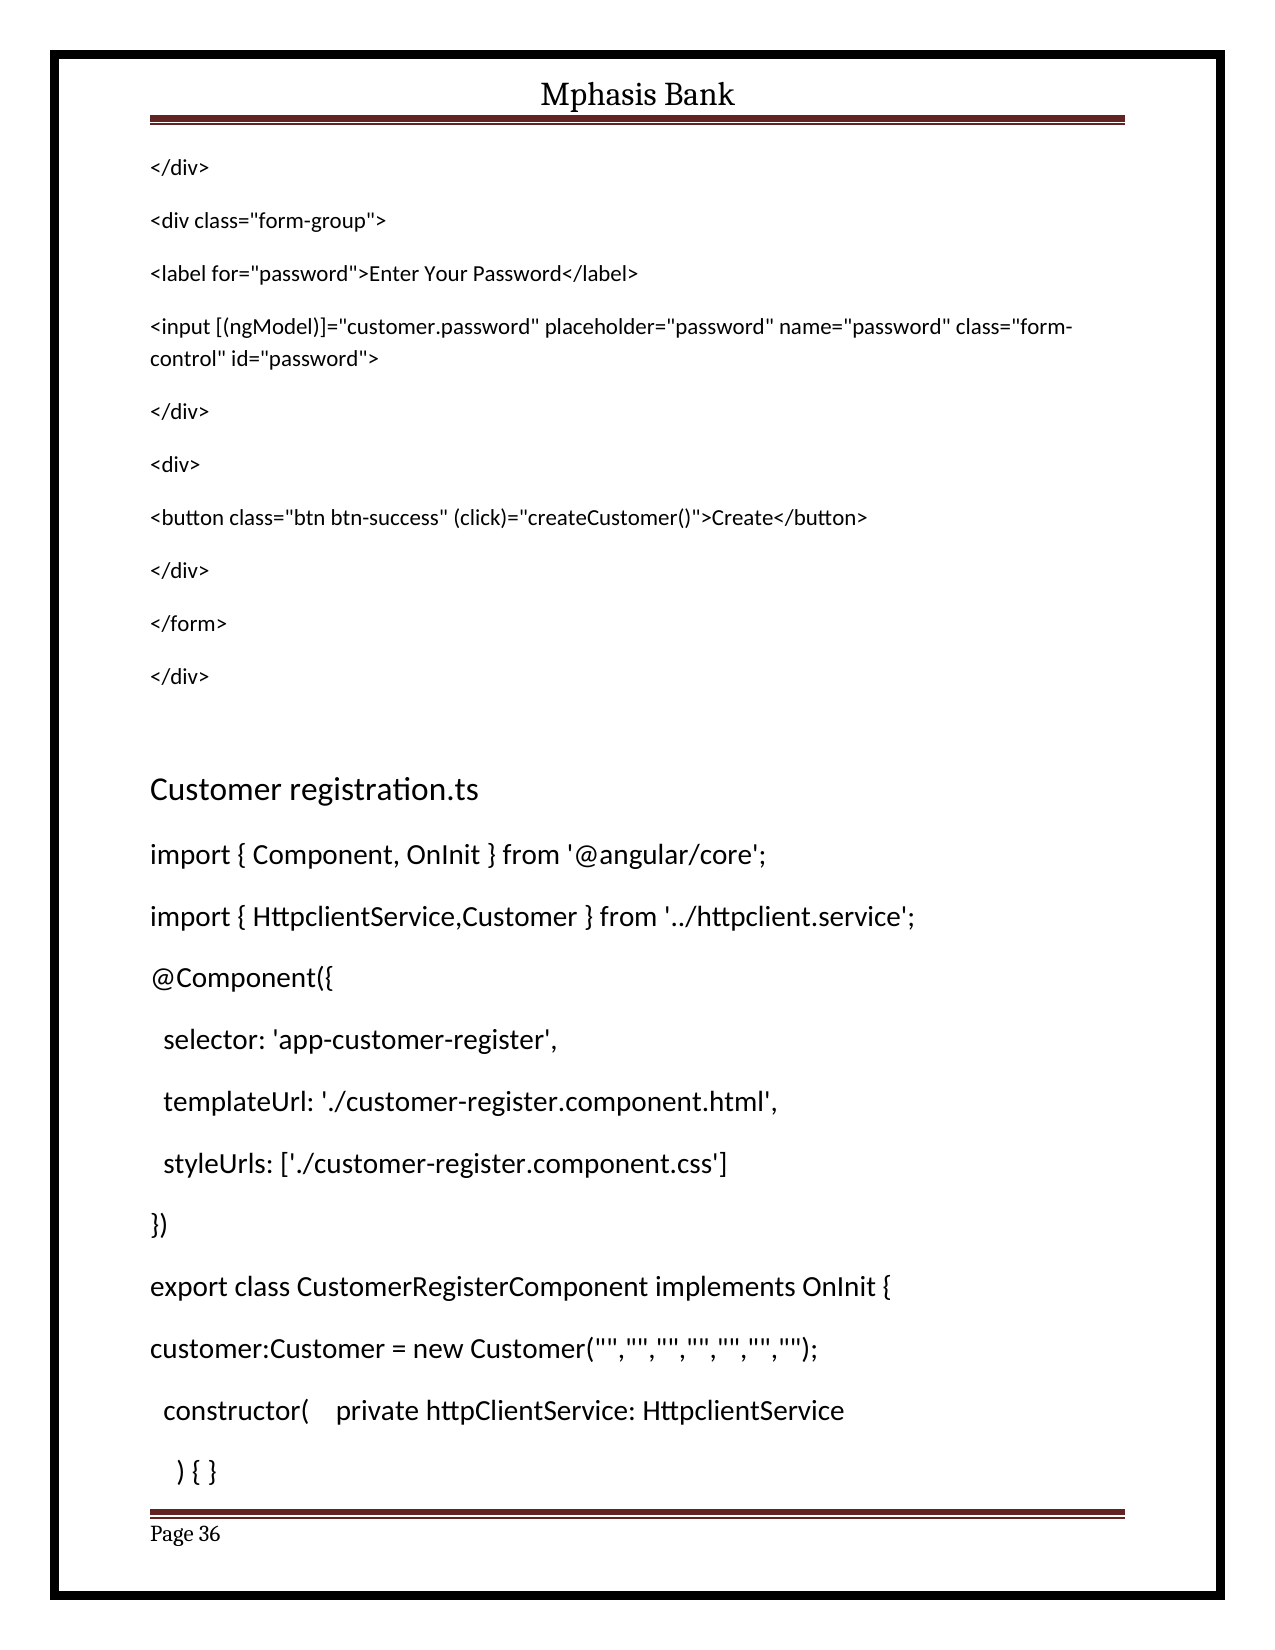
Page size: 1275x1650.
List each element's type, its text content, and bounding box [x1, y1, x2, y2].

text export class CustomerRegisterComponent implements OnInit { [150, 1268, 1125, 1304]
text selector: 'app-customer-register', [150, 1021, 1125, 1057]
text <label for="password">Enter Your Password</label> [150, 259, 1125, 287]
text <div class="form-group"> [150, 206, 1125, 234]
text </div> [150, 153, 1125, 181]
text customer:Customer = new Customer("","","","","","",""); [150, 1330, 1125, 1366]
text <input [(ngModel)]="customer.password" placeholder="password" name="password" class="form-control" id="password"> [150, 312, 1125, 372]
text ) { } [150, 1453, 1125, 1489]
text </div> [150, 556, 1125, 584]
text </div> [150, 397, 1125, 425]
text styleUrls: ['./customer-register.component.css'] [150, 1145, 1125, 1180]
text <button class="btn btn-success" (click)="createCustomer()">Create</button> [150, 503, 1125, 531]
text import { HttpclientService,Customer } from '../httpclient.service'; [150, 898, 1125, 933]
text Customer registration.ts [150, 768, 1125, 809]
text }) [150, 1206, 1125, 1242]
text import { Component, OnInit } from '@angular/core'; [150, 836, 1125, 871]
text </form> [150, 609, 1125, 637]
text @Component({ [150, 959, 1125, 995]
text constructor( private httpClientService: HttpclientService [150, 1392, 1125, 1427]
text <div> [150, 450, 1125, 478]
text templateUrl: './customer-register.component.html', [150, 1083, 1125, 1118]
text </div> [150, 662, 1125, 690]
